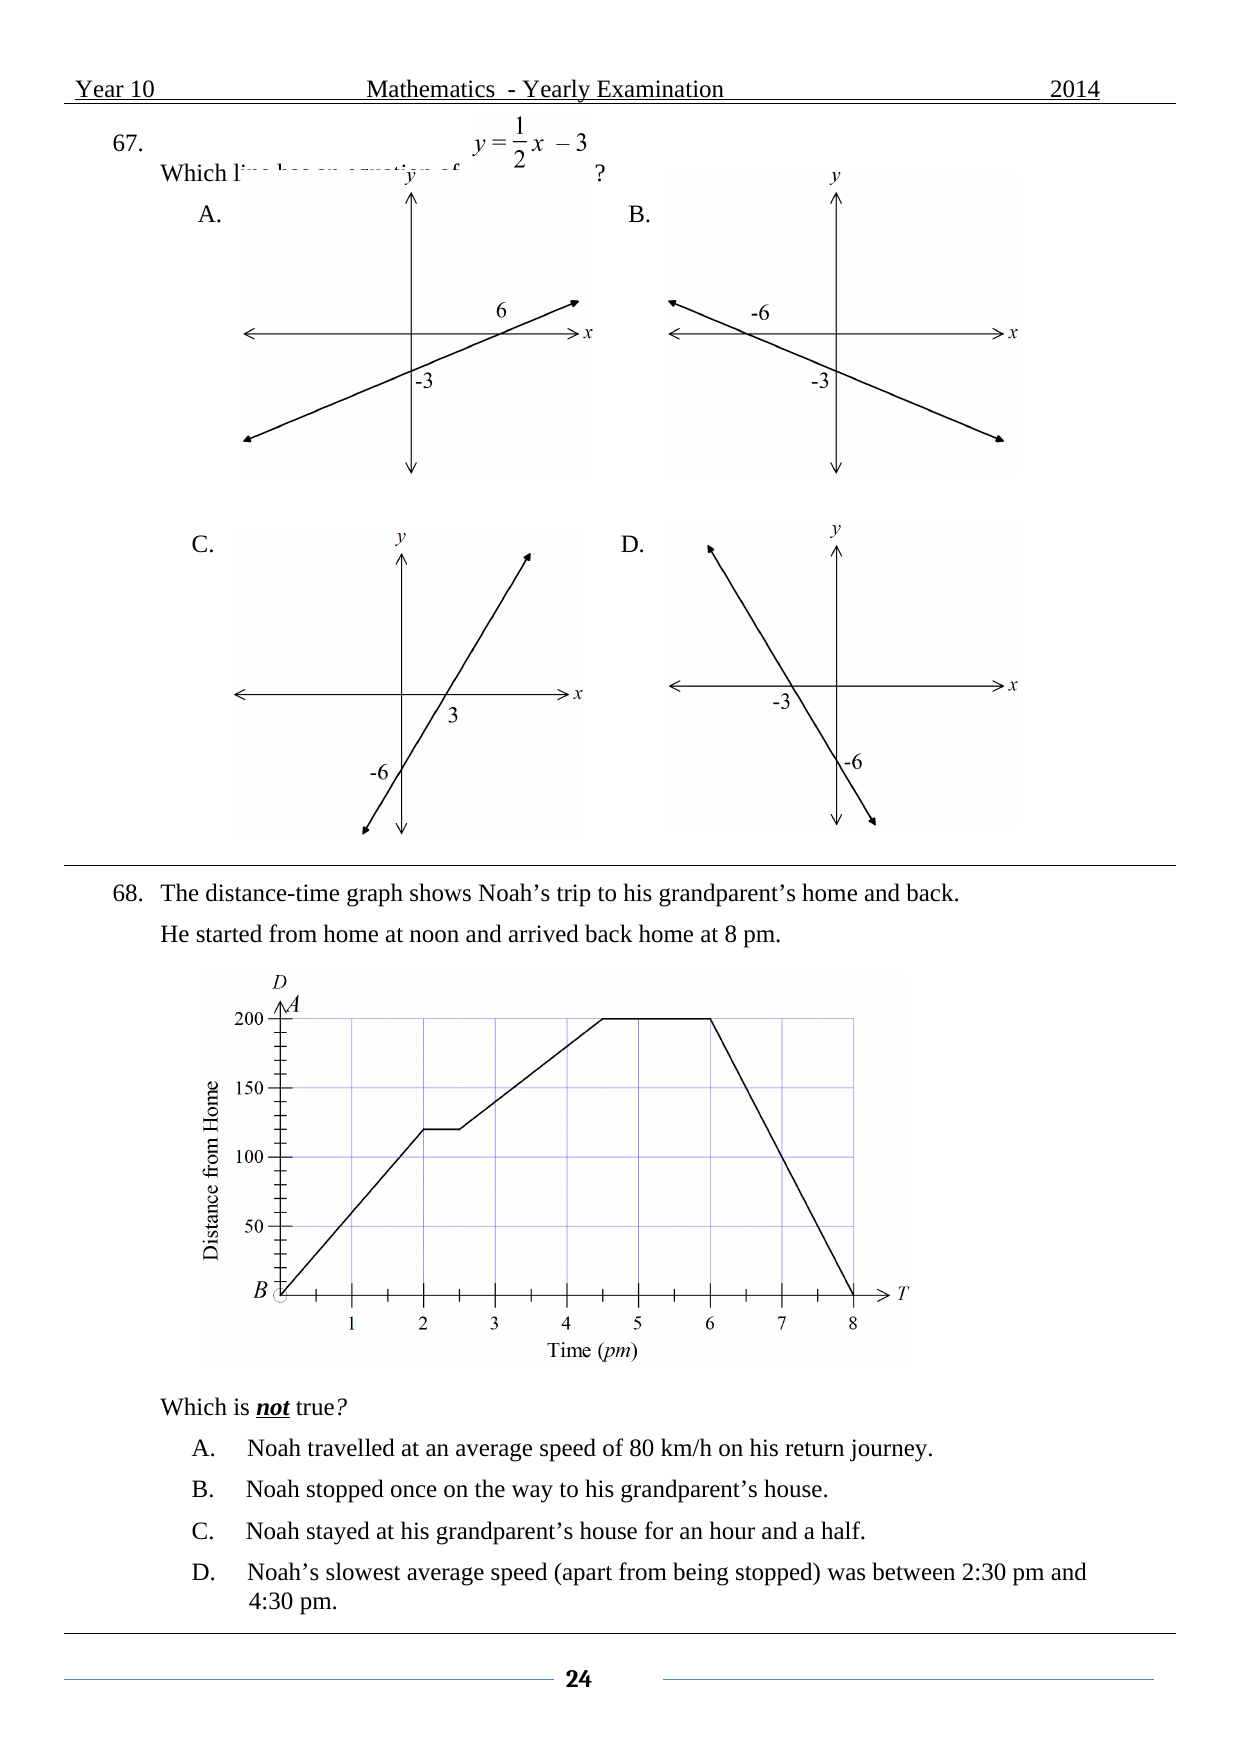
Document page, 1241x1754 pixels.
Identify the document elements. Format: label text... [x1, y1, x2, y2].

table_cell Which line has an equation of ? A. B. C. D. [149, 104, 1176, 865]
picture [667, 523, 1019, 827]
picture [471, 115, 588, 169]
picture [200, 973, 911, 1363]
picture [241, 170, 594, 475]
table_cell The distance-time graph shows Noah’s trip to his grandparent’s home and back. He started from home at noon and arrived back home at 8 pm. Which is not true? A. Noah travelled at an average speed of 80 km/h on his return journey. B. Noah stopped once on the way to his grandparent’s house. C. Noah stayed at his grandparent’s house for an hour and a half. D. Noah’s slowest average speed (apart from being stopped) was between 2:30 pm and 4:30 pm. [149, 866, 1176, 1633]
table_cell [64, 104, 149, 865]
picture [666, 170, 1019, 475]
table_cell [64, 866, 149, 1633]
picture [232, 531, 584, 836]
